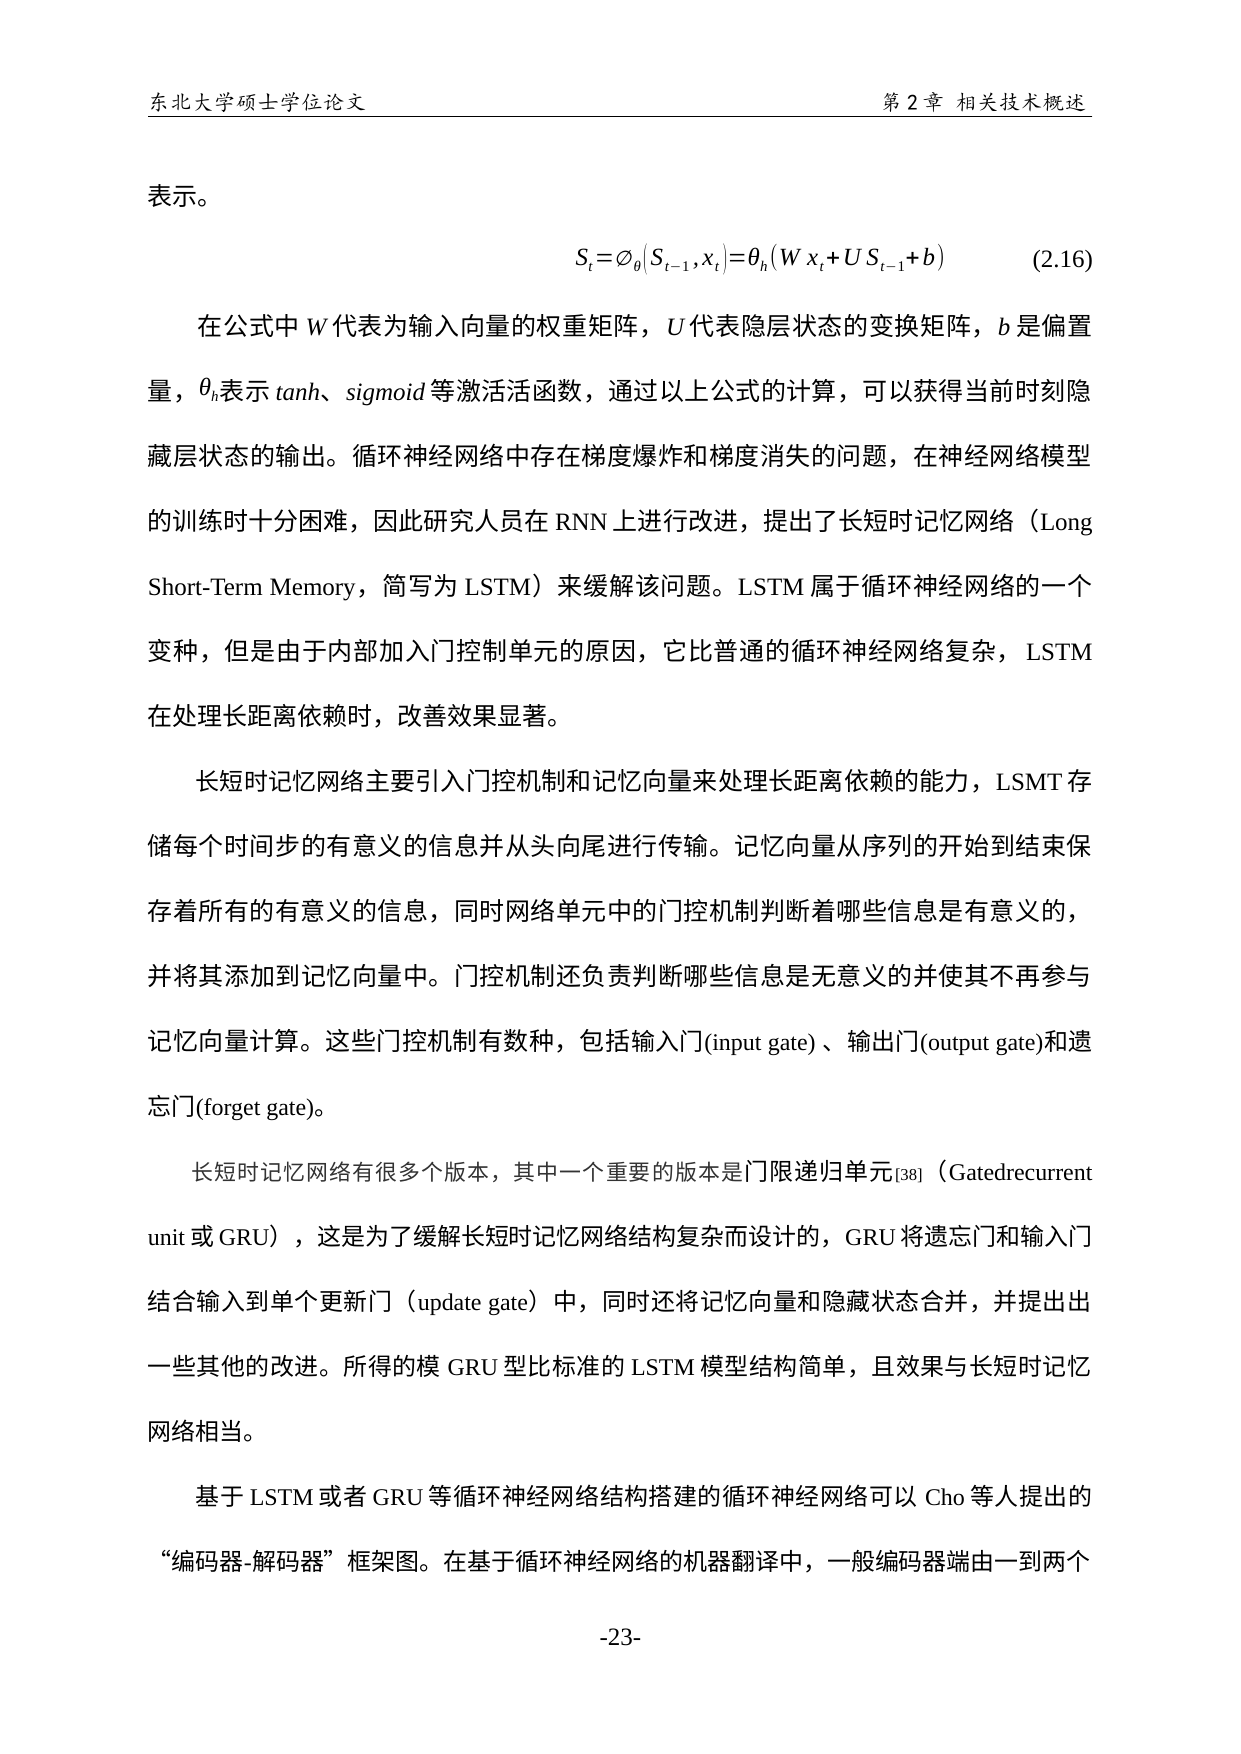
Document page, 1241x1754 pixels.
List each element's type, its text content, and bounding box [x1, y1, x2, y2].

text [148, 162, 1092, 227]
text (2.16) [148, 227, 1092, 292]
text 在公式中W代表为输入向量的权重矩阵，U代表隐层状态的变换矩阵，b是偏置量，表示tanh、sigmoid等激活活函数，通过以上公式的计算，可以获得当前时刻隐藏层状态的输出。循环神经网络中存在梯度爆炸和梯度消失的问题，在神经网络模型的训练时十分困难，因此研究人员在RNN上进行改进，提出了长短时记忆网络（Long Short-Term Memory，简写为LSTM）来缓解该问题。LSTM属于循环神经网络的一个变种，但是由于内部加入门控制单元的原因，它比普通的循环神经网络复杂，LSTM在处理长距离依赖时，改善效果显著。 [148, 292, 1092, 747]
text 长短时记忆网络有很多个版本，其中一个重要的版本是门限递归单元[38]（Gatedrecurrent unit或GRU），这是为了缓解长短时记忆网络结构复杂而设计的，GRU将遗忘门和输入门结合输入到单个更新门（update gate）中，同时还将记忆向量和隐藏状态合并，并提出出一些其他的改进。所得的模GRU型比标准的LSTM模型结构简单，且效果与长短时记忆网络相当。 [148, 1137, 1092, 1462]
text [148, 1462, 1092, 1592]
text 长短时记忆网络主要引入门控机制和记忆向量来处理长距离依赖的能力，LSMT存储每个时间步的有意义的信息并从头向尾进行传输。记忆向量从序列的开始到结束保存着所有的有意义的信息，同时网络单元中的门控机制判断着哪些信息是有意义的，并将其添加到记忆向量中。门控机制还负责判断哪些信息是无意义的并使其不再参与记忆向量计算。这些门控机制有数种，包括输入门(input gate) 、输出门(output gate)和遗忘门(forget gate)。 [148, 747, 1092, 1137]
